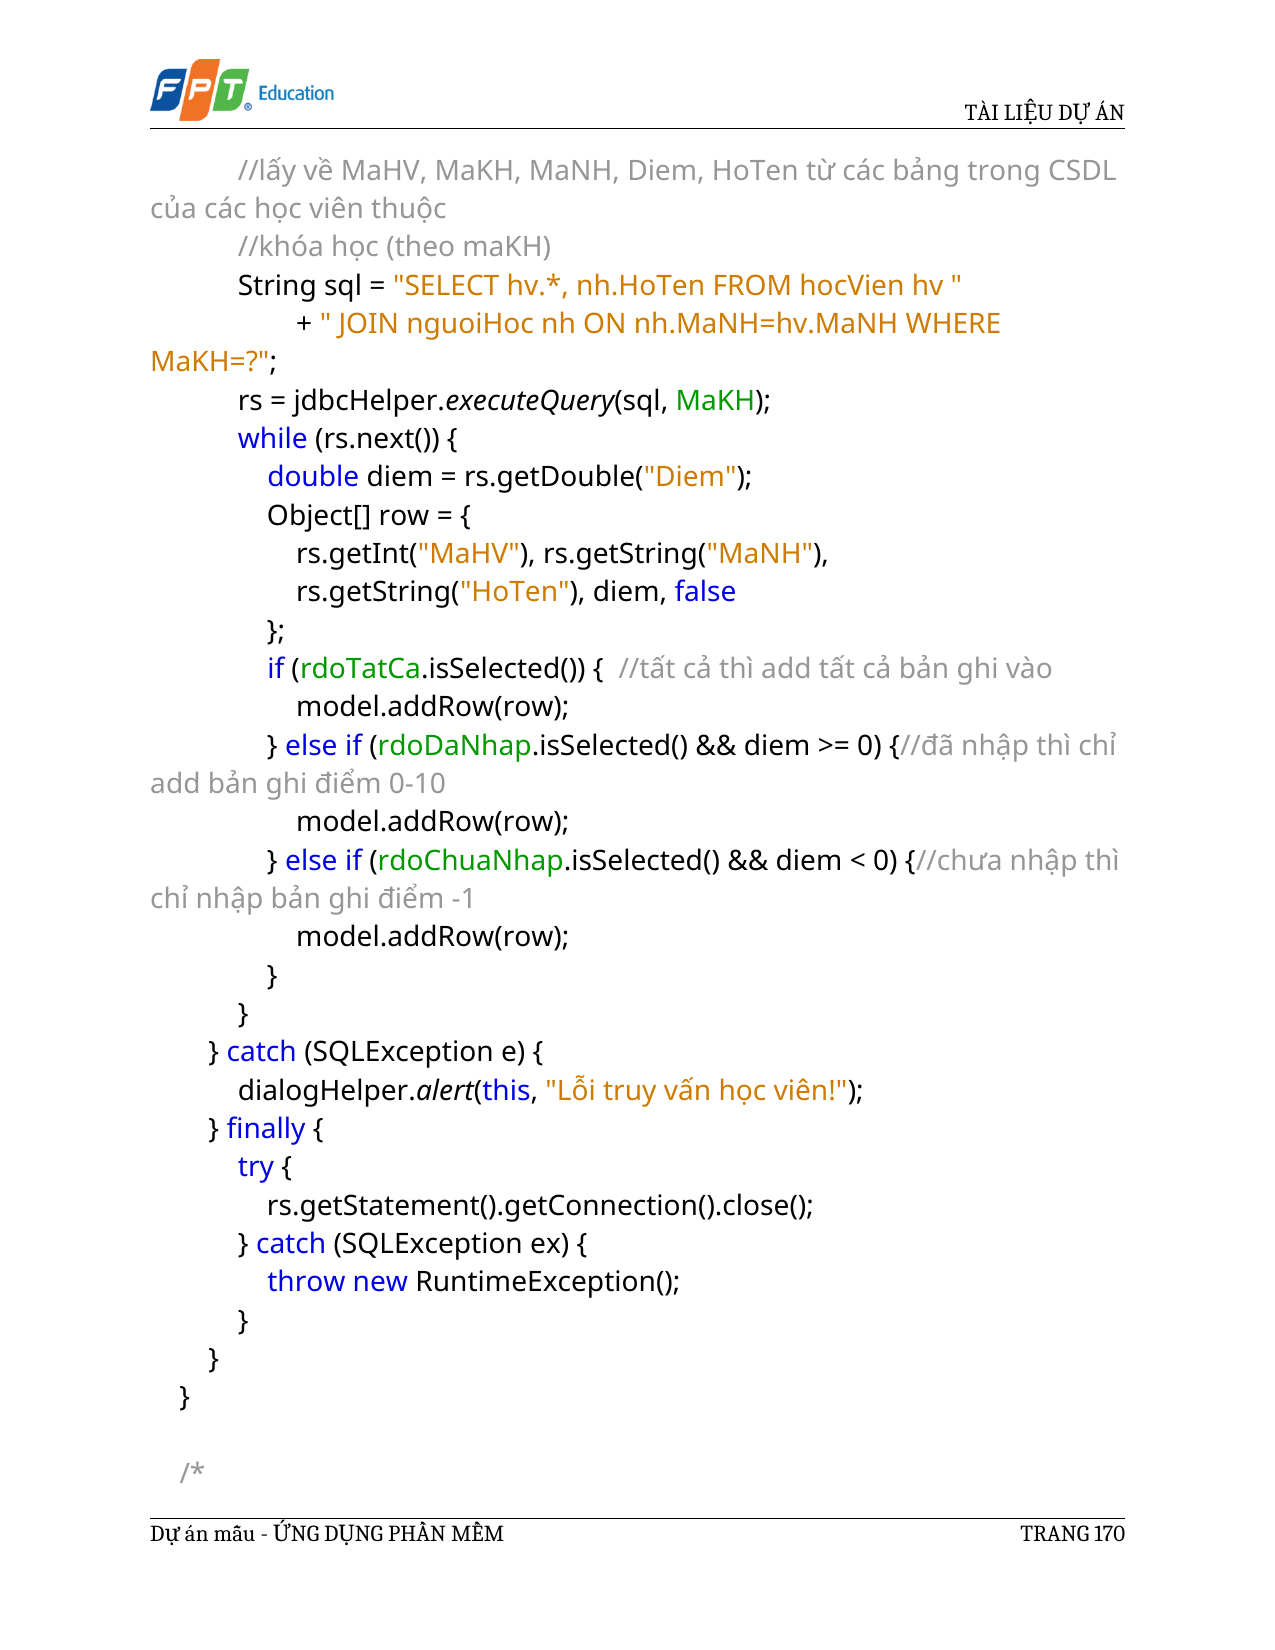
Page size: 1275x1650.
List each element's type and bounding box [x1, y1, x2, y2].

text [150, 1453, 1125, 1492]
picture [150, 59, 336, 121]
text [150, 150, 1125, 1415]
